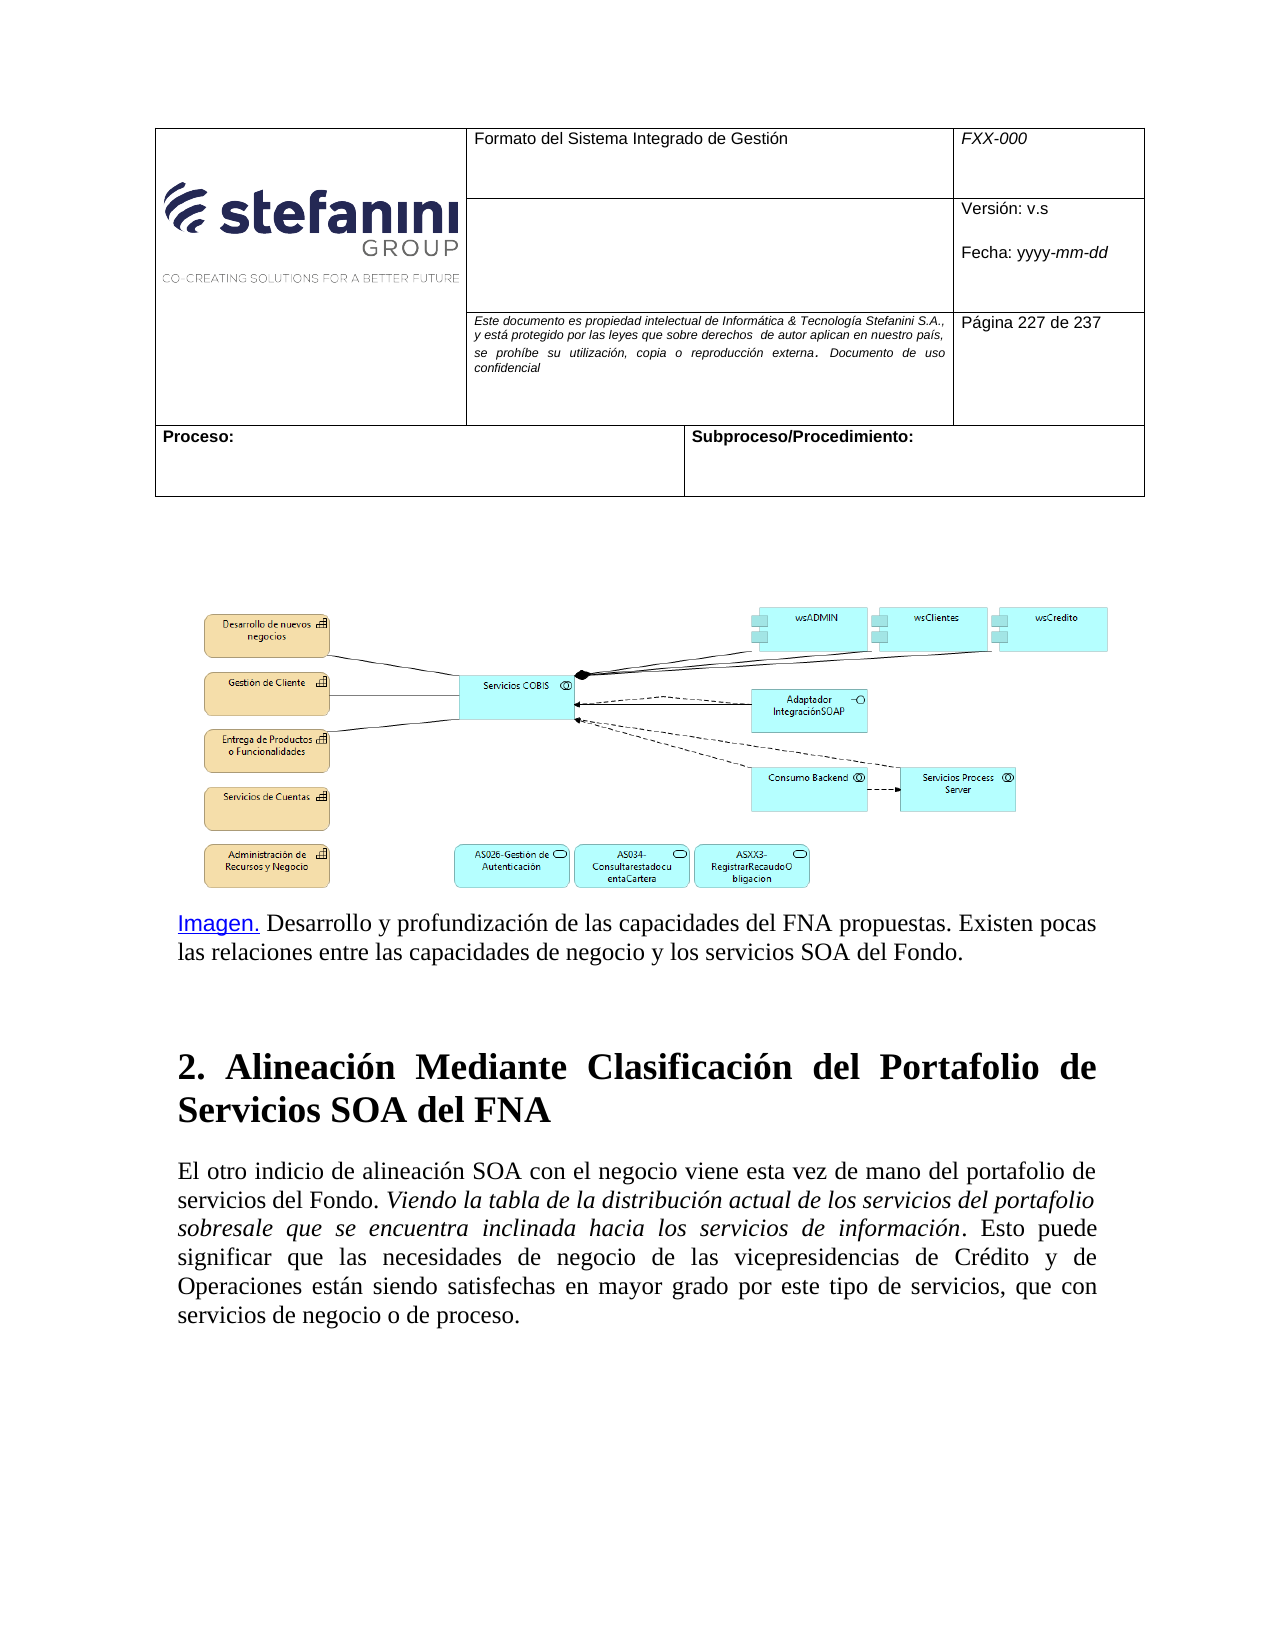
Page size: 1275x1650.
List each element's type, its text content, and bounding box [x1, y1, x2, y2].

subtitle 2. Alineación Mediante Clasificación del Portafolio de Servicios SOA del FNA [177, 1045, 1098, 1131]
picture [162, 182, 460, 286]
text El otro indicio de alineación SOA con el negocio viene esta vez de mano del portafolio de servicios del Fondo. Viendo la tabla de la distribución actual de los servicios del portafolio sobresale que se encuentra inclinada hacia los servicios de información. Esto puede significar que las necesidades de negocio de las vicepresidencias de Crédito y de Operaciones están siendo satisfechas en mayor grado por este tipo de servicios, que con servicios de negocio o de proceso. [177, 1156, 1098, 1328]
picture [196, 599, 1115, 896]
text Imagen. Desarrollo y profundización de las capacidades del FNA propuestas. Existen pocas las relaciones entre las capacidades de negocio y los servicios SOA del Fondo. [177, 908, 1098, 966]
